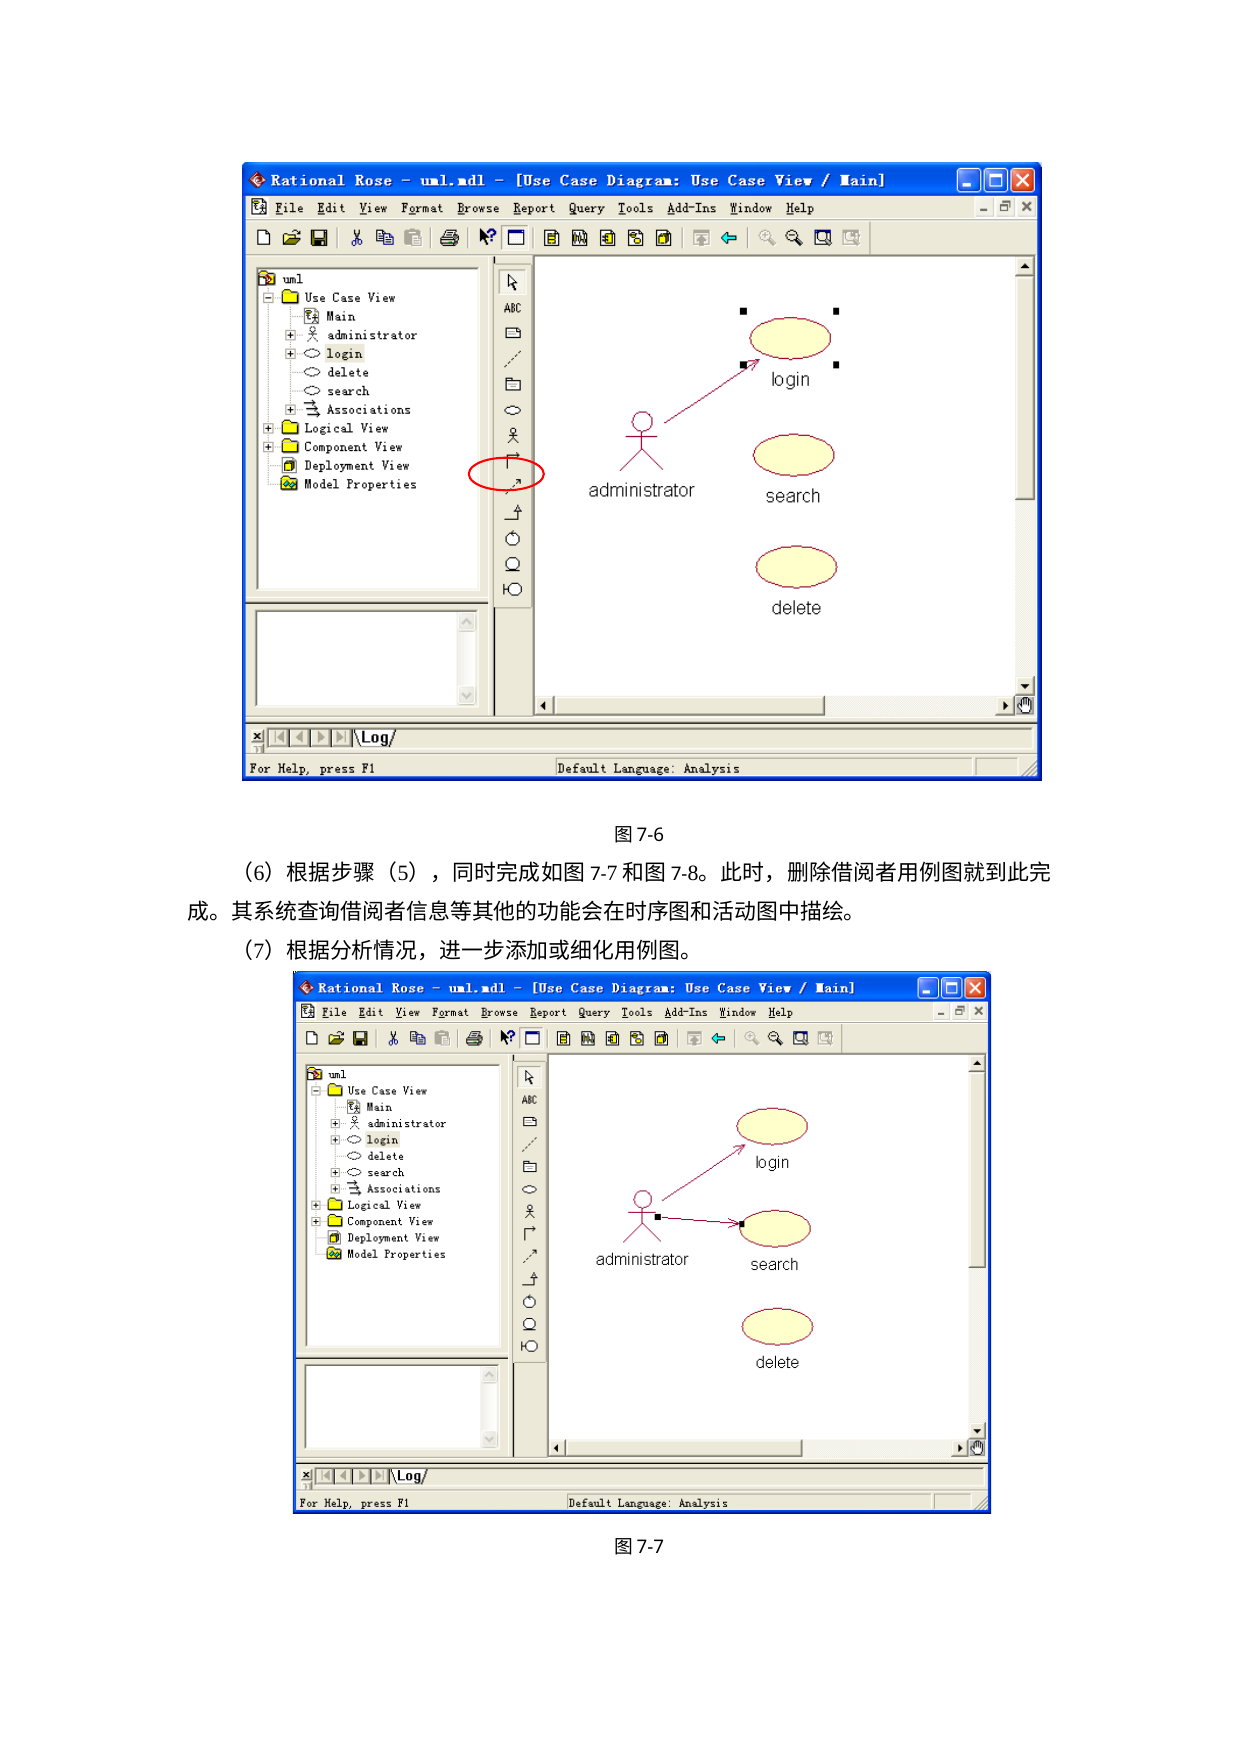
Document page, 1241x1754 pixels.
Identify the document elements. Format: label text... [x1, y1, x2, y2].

text 图7-7 [187, 1529, 1053, 1561]
picture [242, 162, 1042, 781]
text 图7-6 [187, 817, 1053, 849]
picture [292, 971, 992, 1514]
text （6）根据步骤（5），同时完成如图7-7和图7-8。此时，删除借阅者用例图就到此完成。其系统查询借阅者信息等其他的功能会在时序图和活动图中描绘。 [187, 855, 1053, 926]
text （7）根据分析情况，进一步添加或细化用例图。 [187, 933, 1053, 965]
